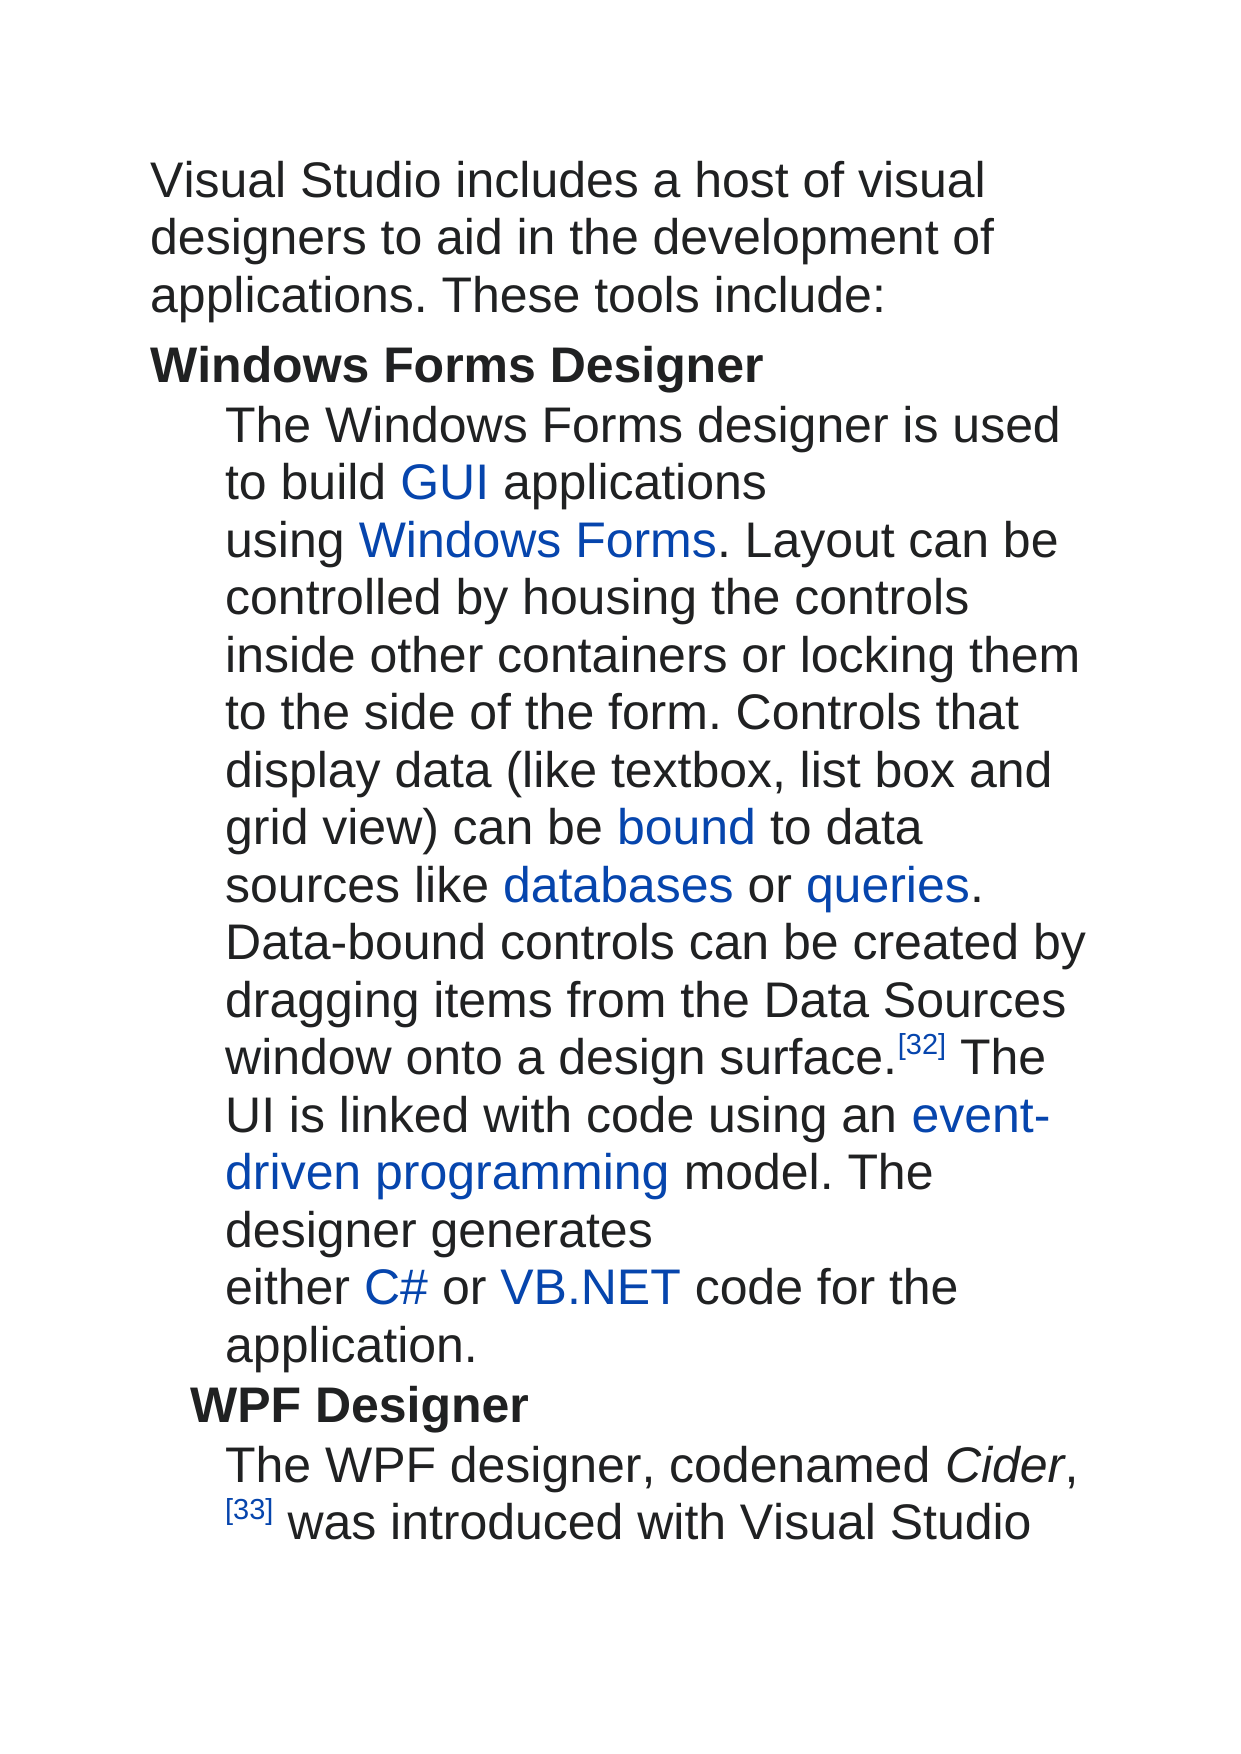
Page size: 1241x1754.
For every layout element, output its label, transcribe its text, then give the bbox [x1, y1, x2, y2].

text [225, 1435, 1090, 1550]
text Visual Studio includes a host of visual designers to aid in the development of applications. These tools include: [150, 150, 1090, 322]
text WPF Designer [190, 1375, 1090, 1432]
text Windows Forms Designer [150, 335, 1090, 392]
text The Windows Forms designer is used to build GUI applications using Windows Forms. Layout can be controlled by housing the controls inside other containers or locking them to the side of the form. Controls that display data (like textbox, list box and grid view) can be bound to data sources like databases or queries. Data-bound controls can be created by dragging items from the Data Sources window onto a design surface.[32] The UI is linked with code using an event-driven programming model. The designer generates either C# or VB.NET code for the application. [225, 395, 1090, 1372]
